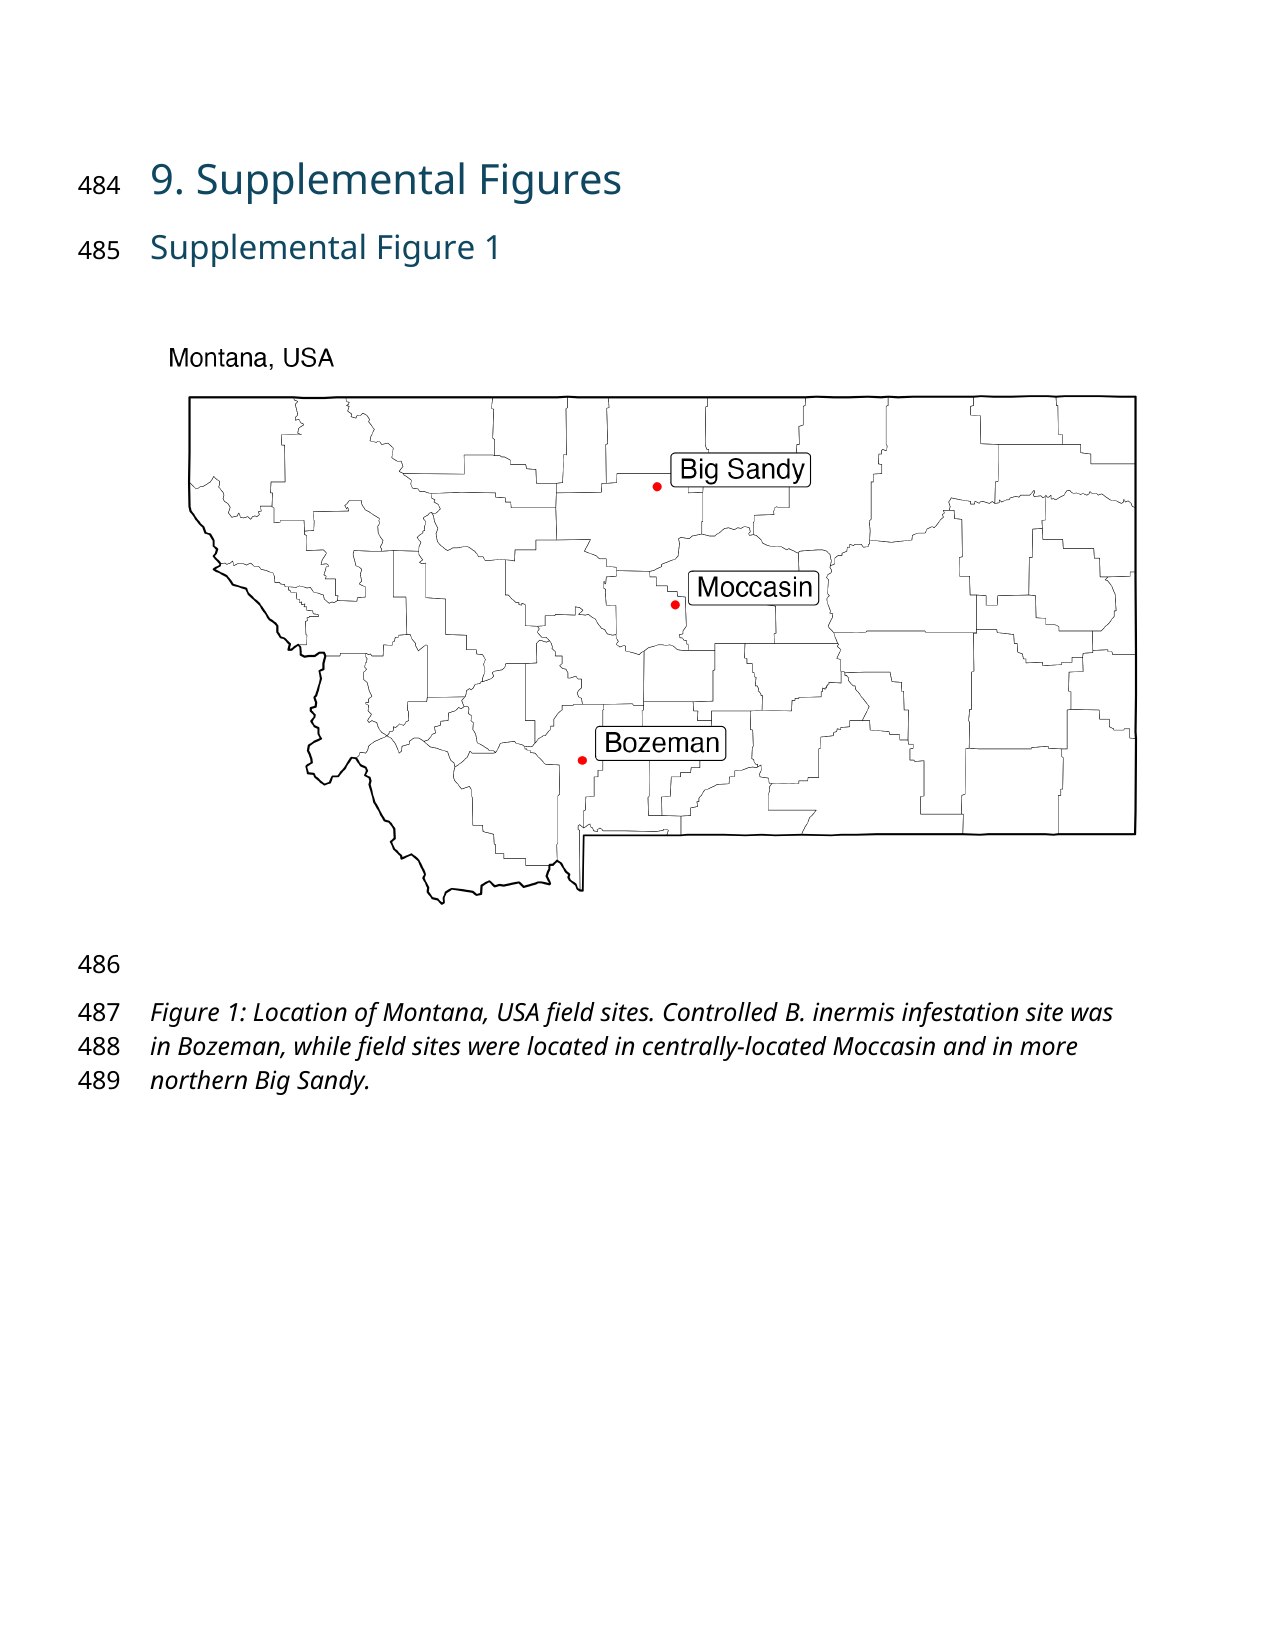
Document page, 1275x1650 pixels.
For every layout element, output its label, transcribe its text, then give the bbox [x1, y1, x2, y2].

picture [168, 277, 1144, 974]
subtitle Supplemental Figure 1 [150, 223, 1125, 269]
subtitle 9. Supplemental Figures [150, 150, 1125, 207]
text Figure 1: Location of Montana, USA field sites. Controlled B. inermis infestation site was in Bozeman, while field sites were located in centrally-located Moccasin and in more northern Big Sandy. [150, 994, 1125, 1097]
